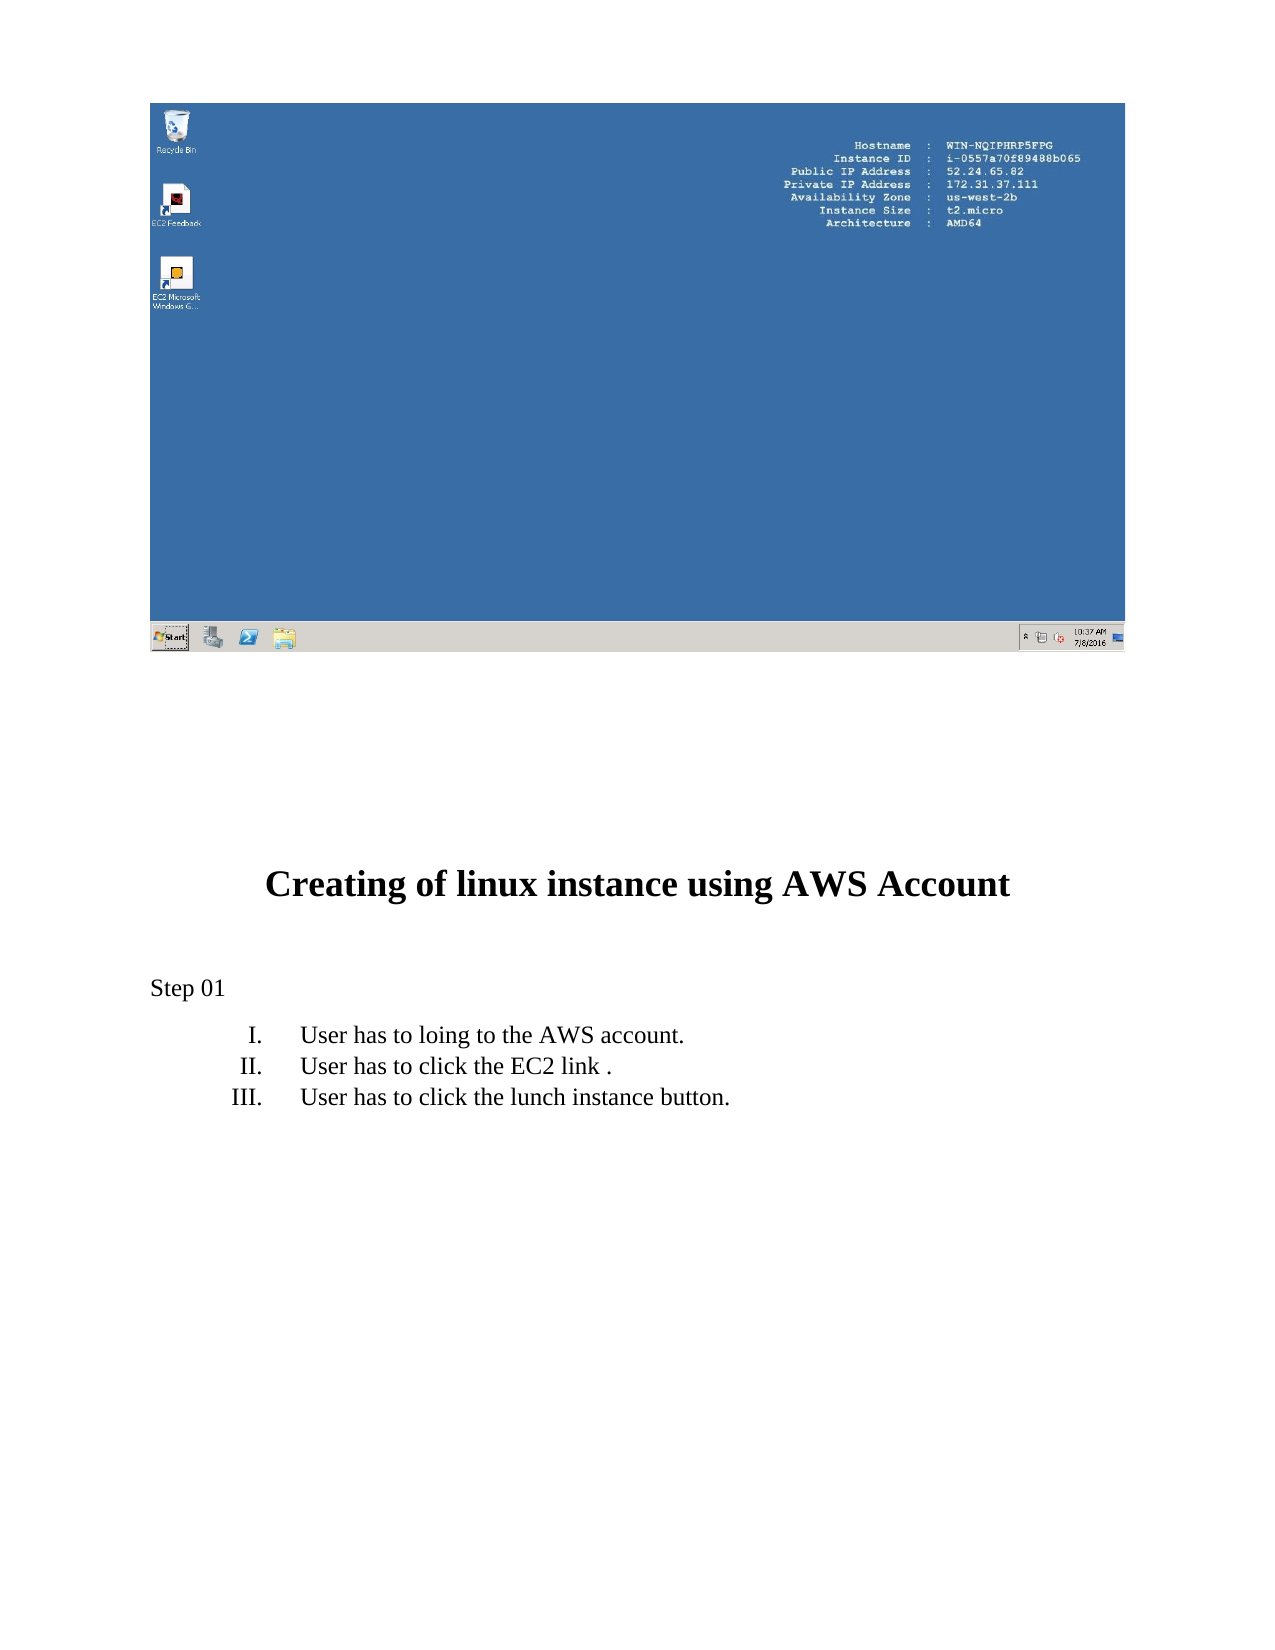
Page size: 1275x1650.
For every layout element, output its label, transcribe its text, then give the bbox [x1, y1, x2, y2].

list User has to loing to the AWS account. [262, 1020, 1125, 1049]
text Creating of linux instance using AWS Account [150, 862, 1125, 905]
picture [150, 103, 1125, 652]
list User has to click the EC2 link . [262, 1051, 1125, 1080]
text Step 01 [150, 973, 1125, 1001]
list User has to click the lunch instance button. [262, 1082, 1125, 1111]
